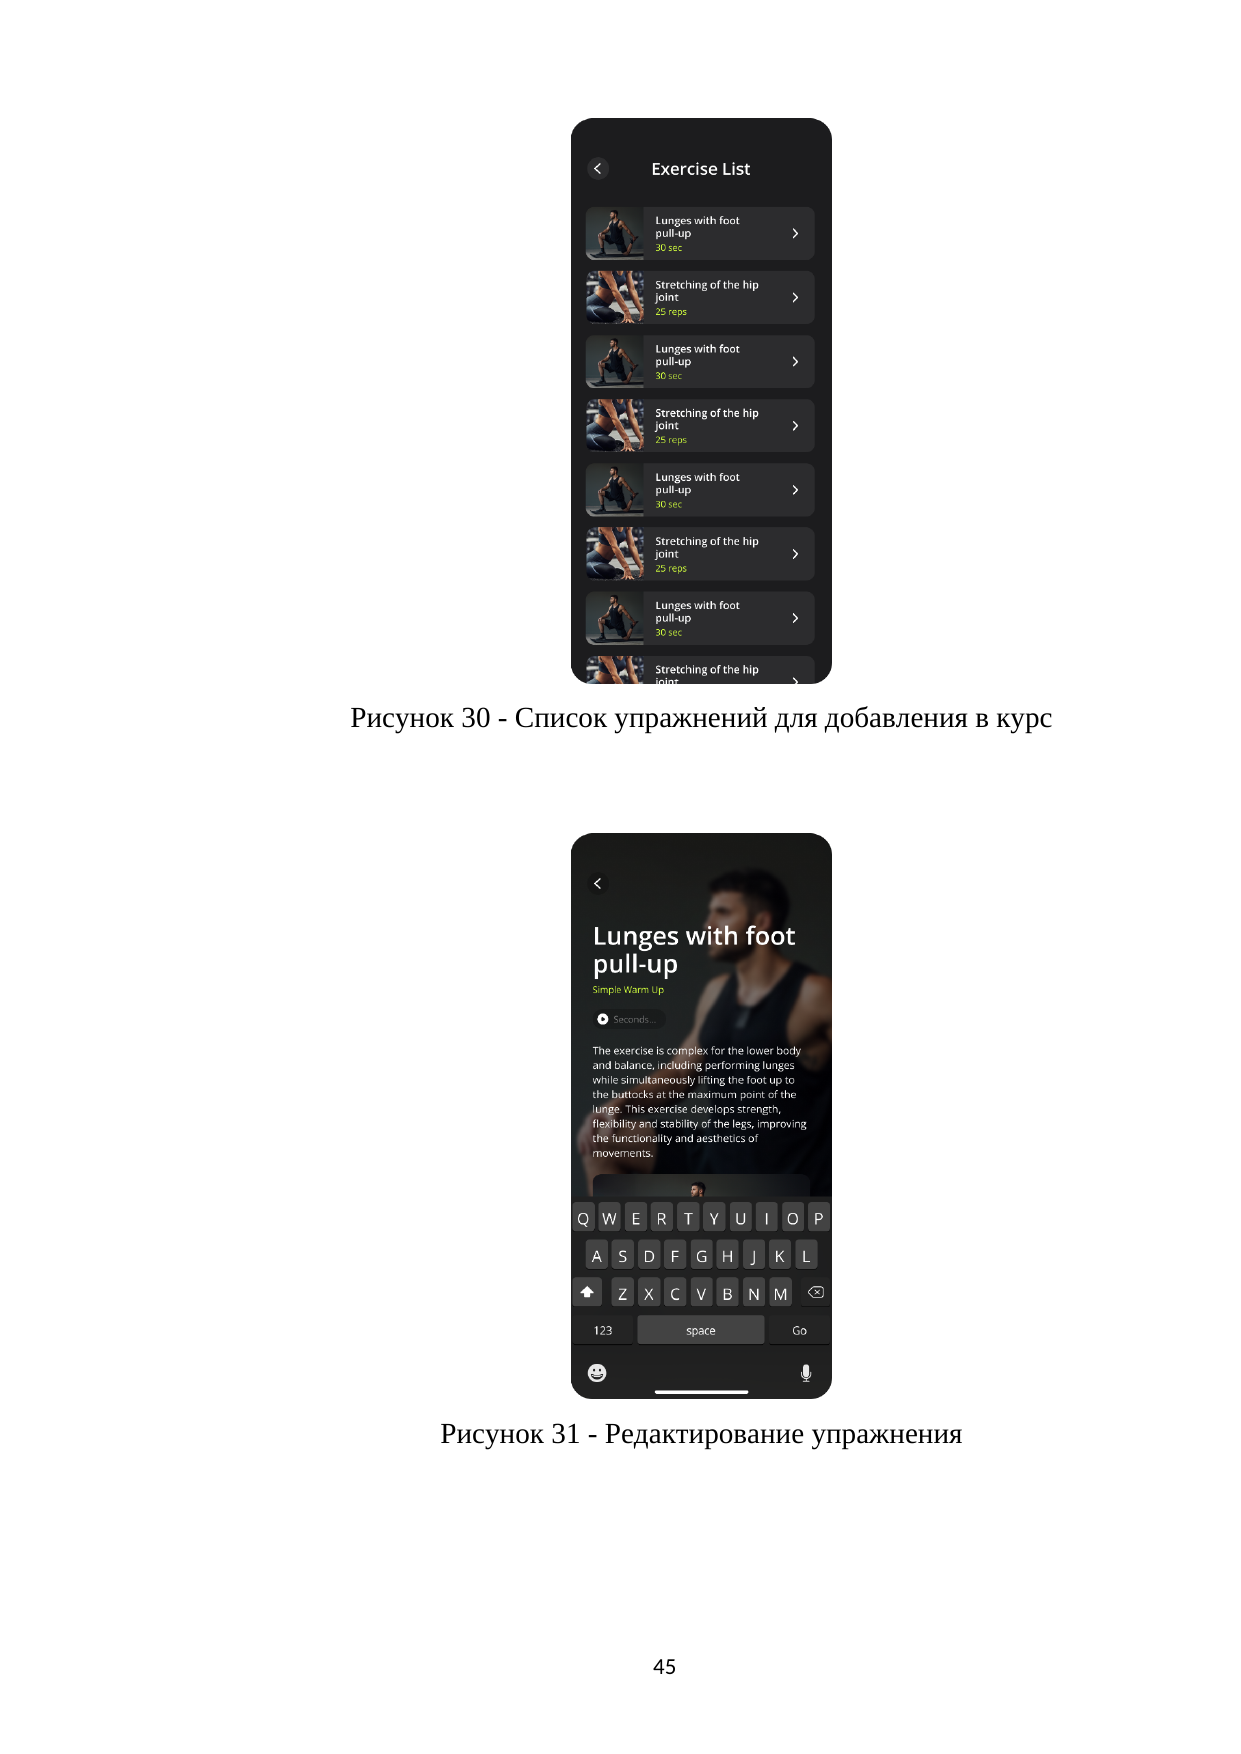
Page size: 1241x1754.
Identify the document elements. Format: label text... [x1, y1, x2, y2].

picture [571, 118, 832, 684]
picture [571, 833, 832, 1399]
text Рисунок 30 - Список упражнений для добавления в курс [177, 700, 1152, 733]
text Рисунок 31 - Редактирование упражнения [177, 1416, 1152, 1449]
